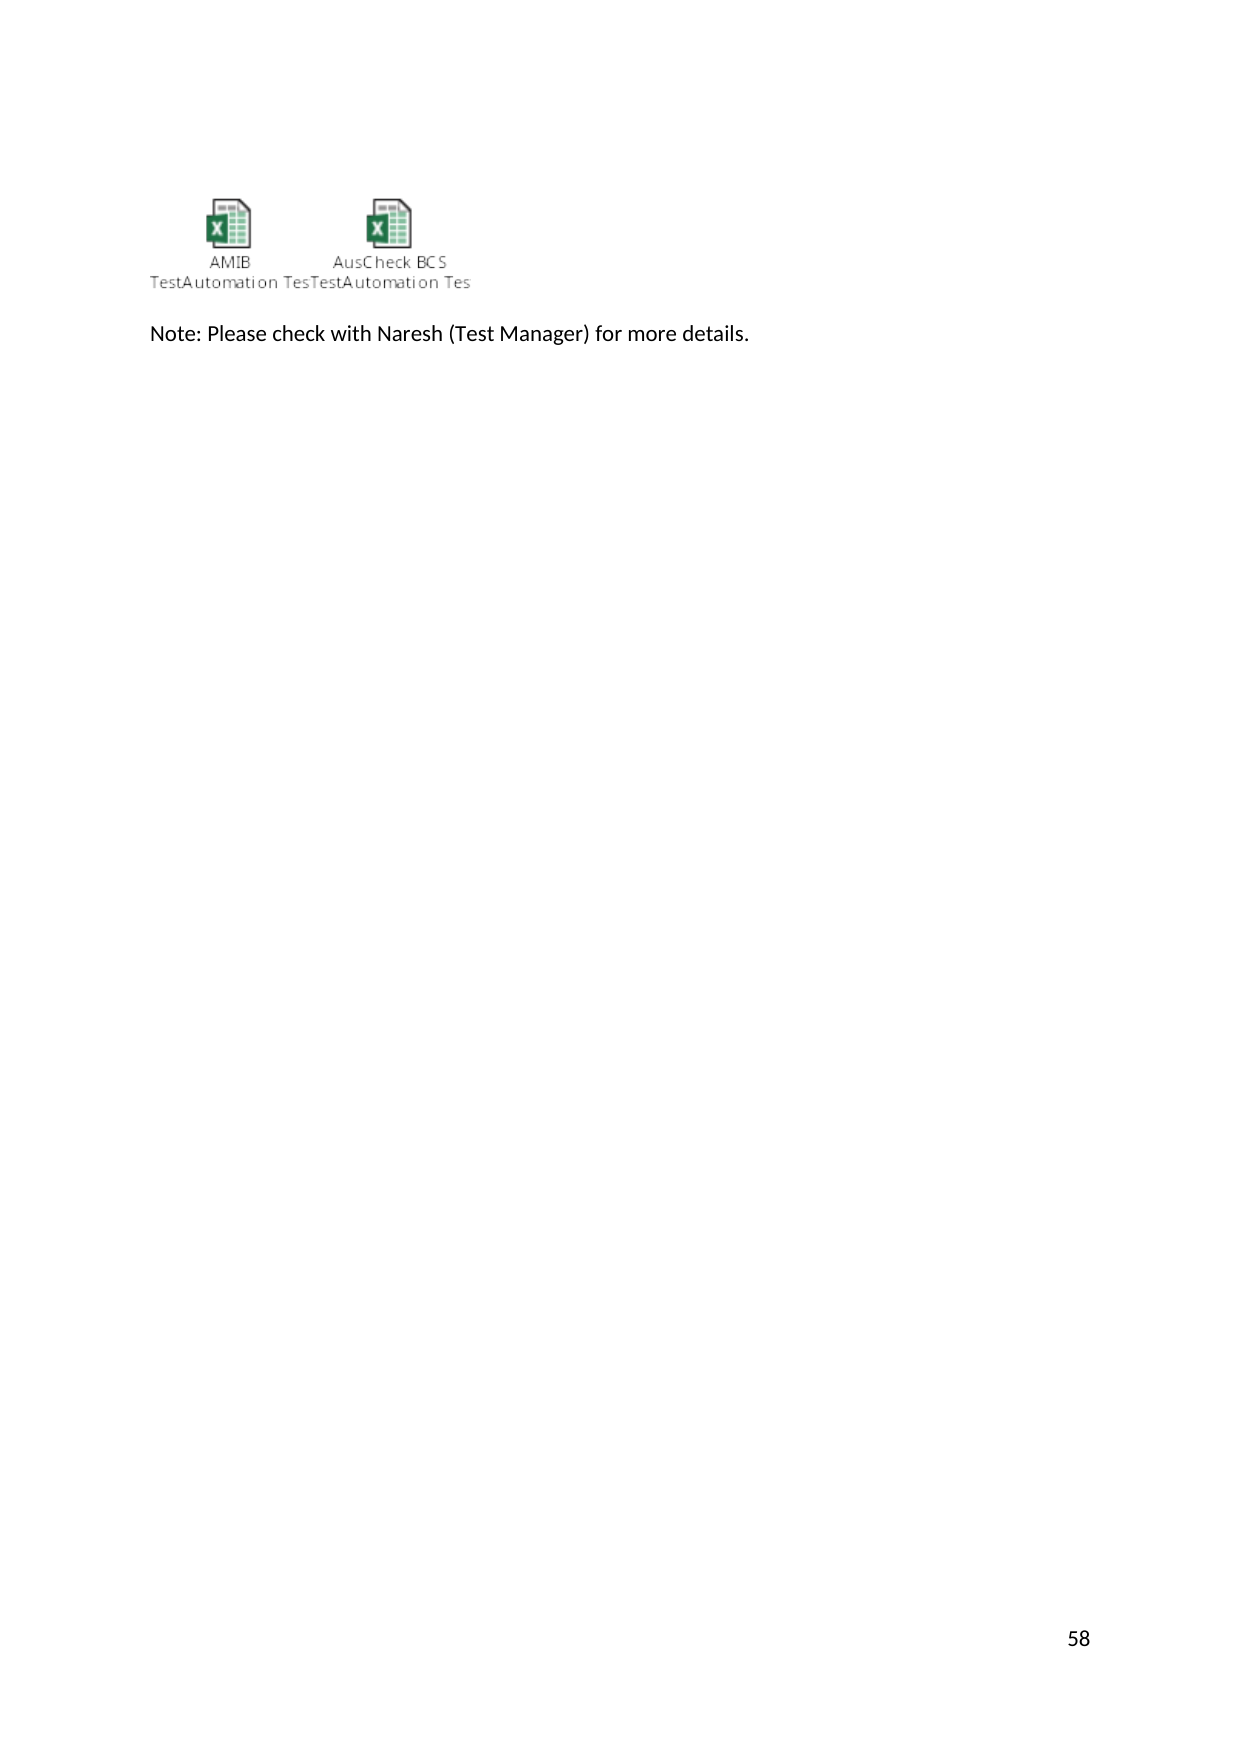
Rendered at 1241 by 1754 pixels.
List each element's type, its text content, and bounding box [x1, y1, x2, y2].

text Note: Please check with Naresh (Test Manager) for more details. [150, 319, 1090, 347]
